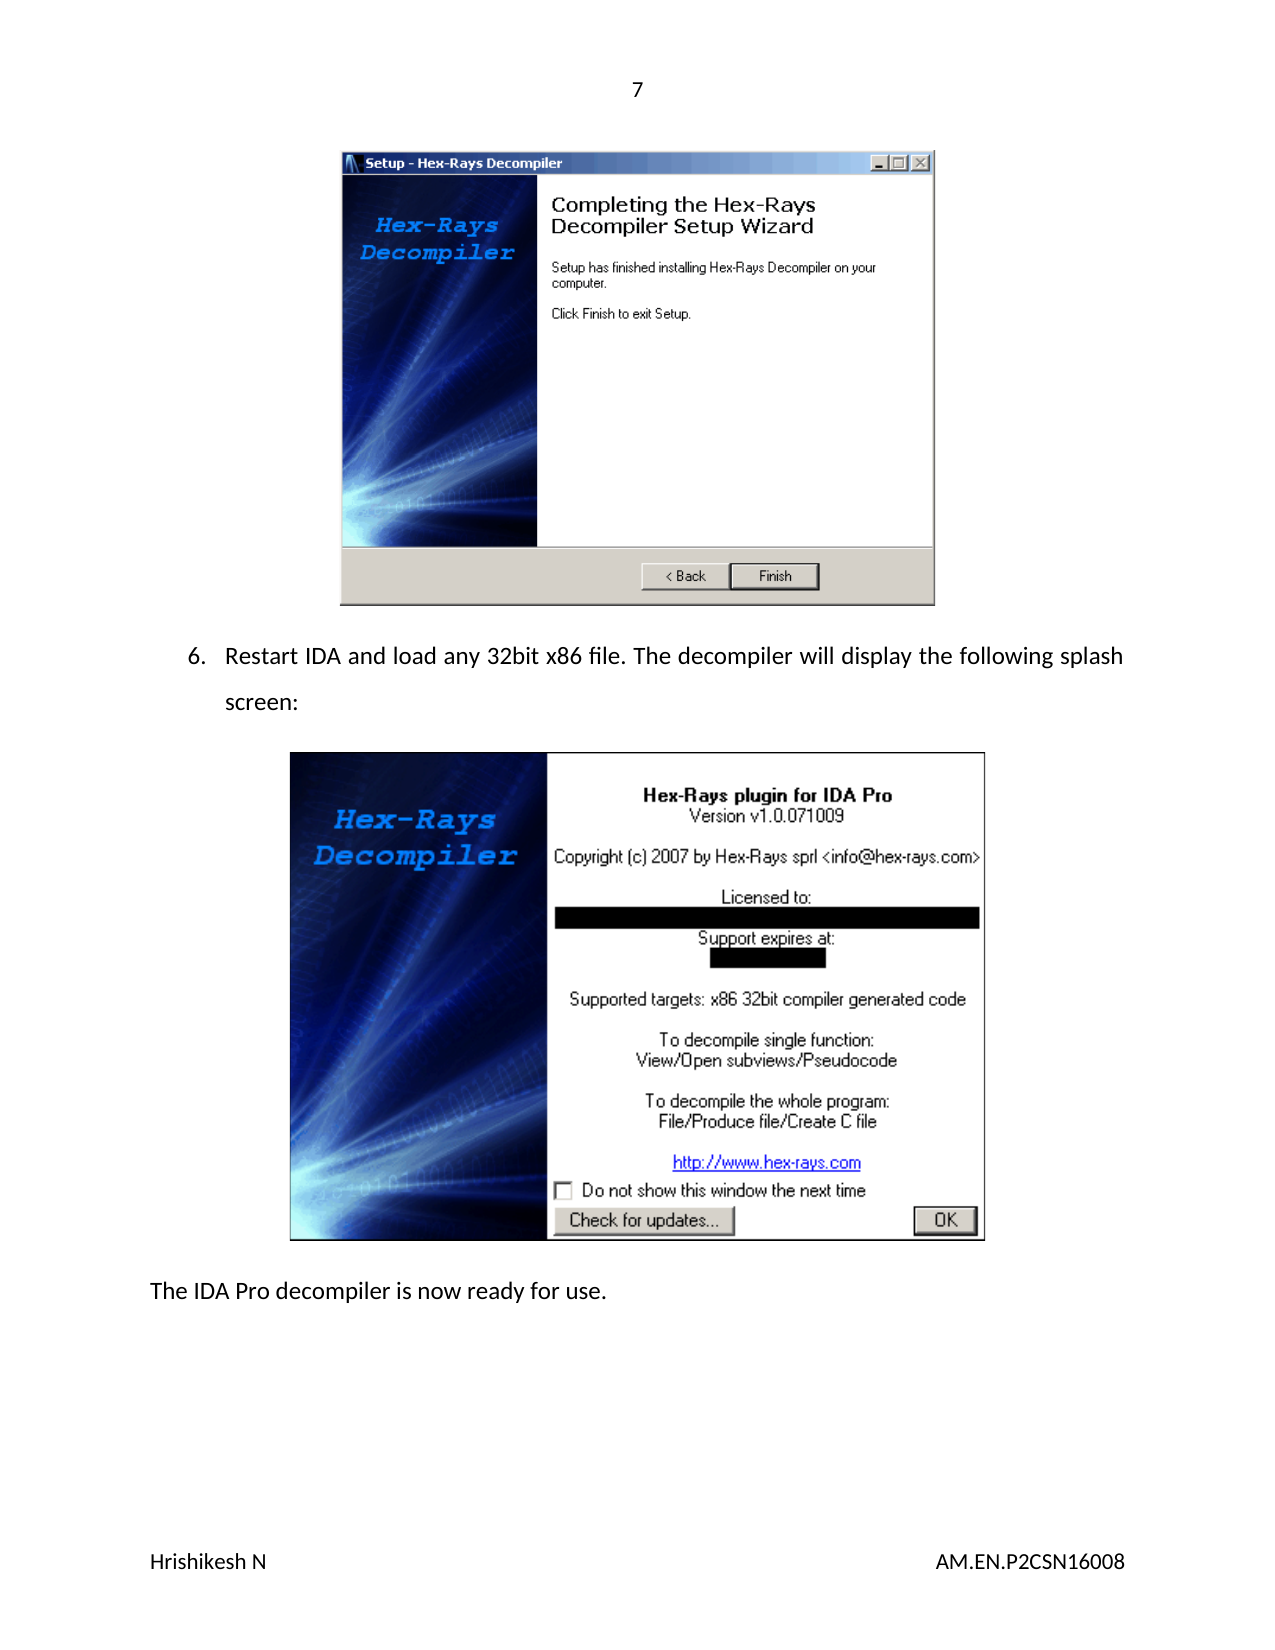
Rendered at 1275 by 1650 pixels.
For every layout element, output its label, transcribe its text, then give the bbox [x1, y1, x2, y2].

list Restart IDA and load any 32bit x86 file. The decompiler will display the following splash screen: [187, 640, 1125, 717]
text The IDA Pro decompiler is now ready for use. [150, 1275, 1125, 1306]
picture [289, 752, 986, 1241]
picture [339, 150, 936, 606]
